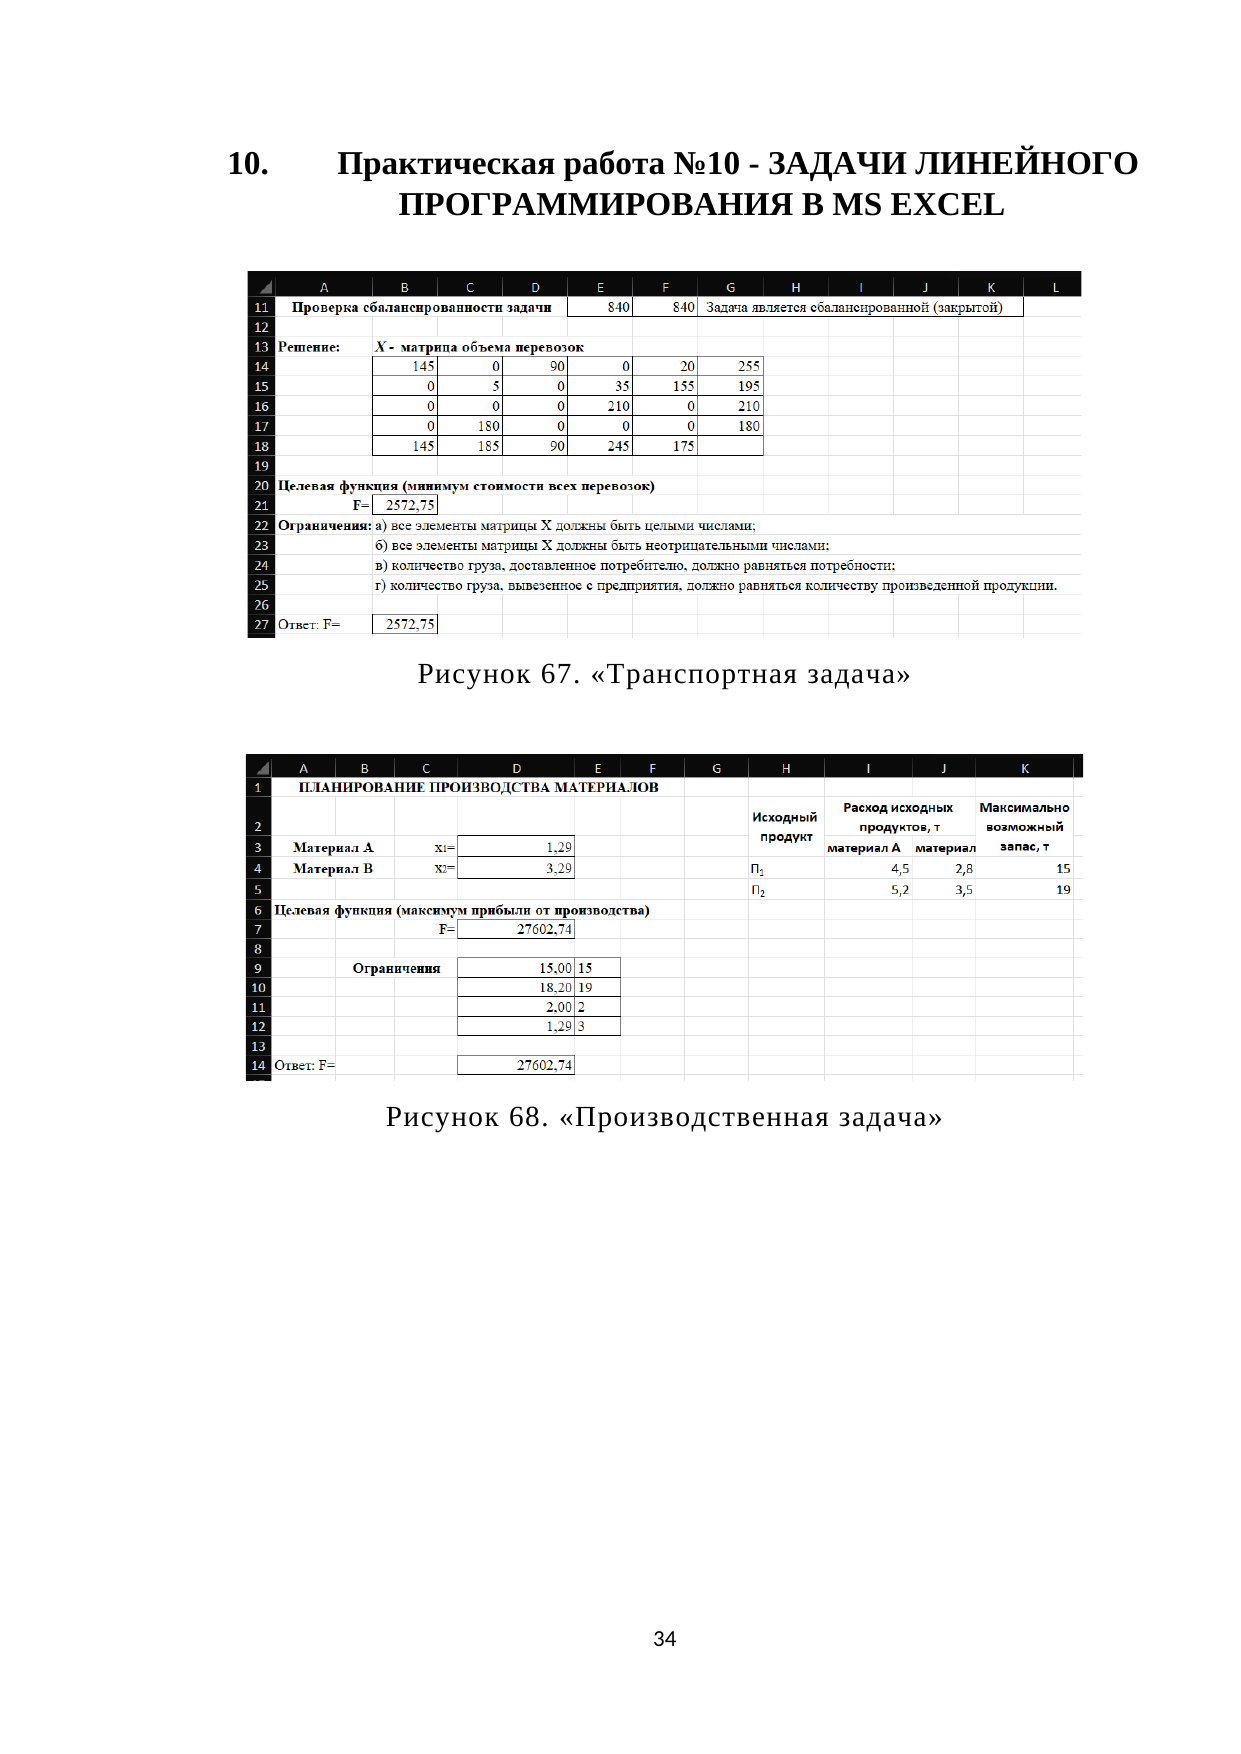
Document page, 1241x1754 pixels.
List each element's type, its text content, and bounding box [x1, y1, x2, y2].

picture [245, 754, 1084, 1081]
subtitle Рисунок 68. «Производственная задача» [177, 1099, 1152, 1133]
picture [247, 271, 1082, 638]
subtitle Рисунок 67. «Транспортная задача» [177, 656, 1152, 690]
subtitle Практическая работа №10 - ЗАДАЧИ ЛИНЕЙНОГО ПРОГРАММИРОВАНИЯ В MS EXCEL [215, 143, 1152, 223]
